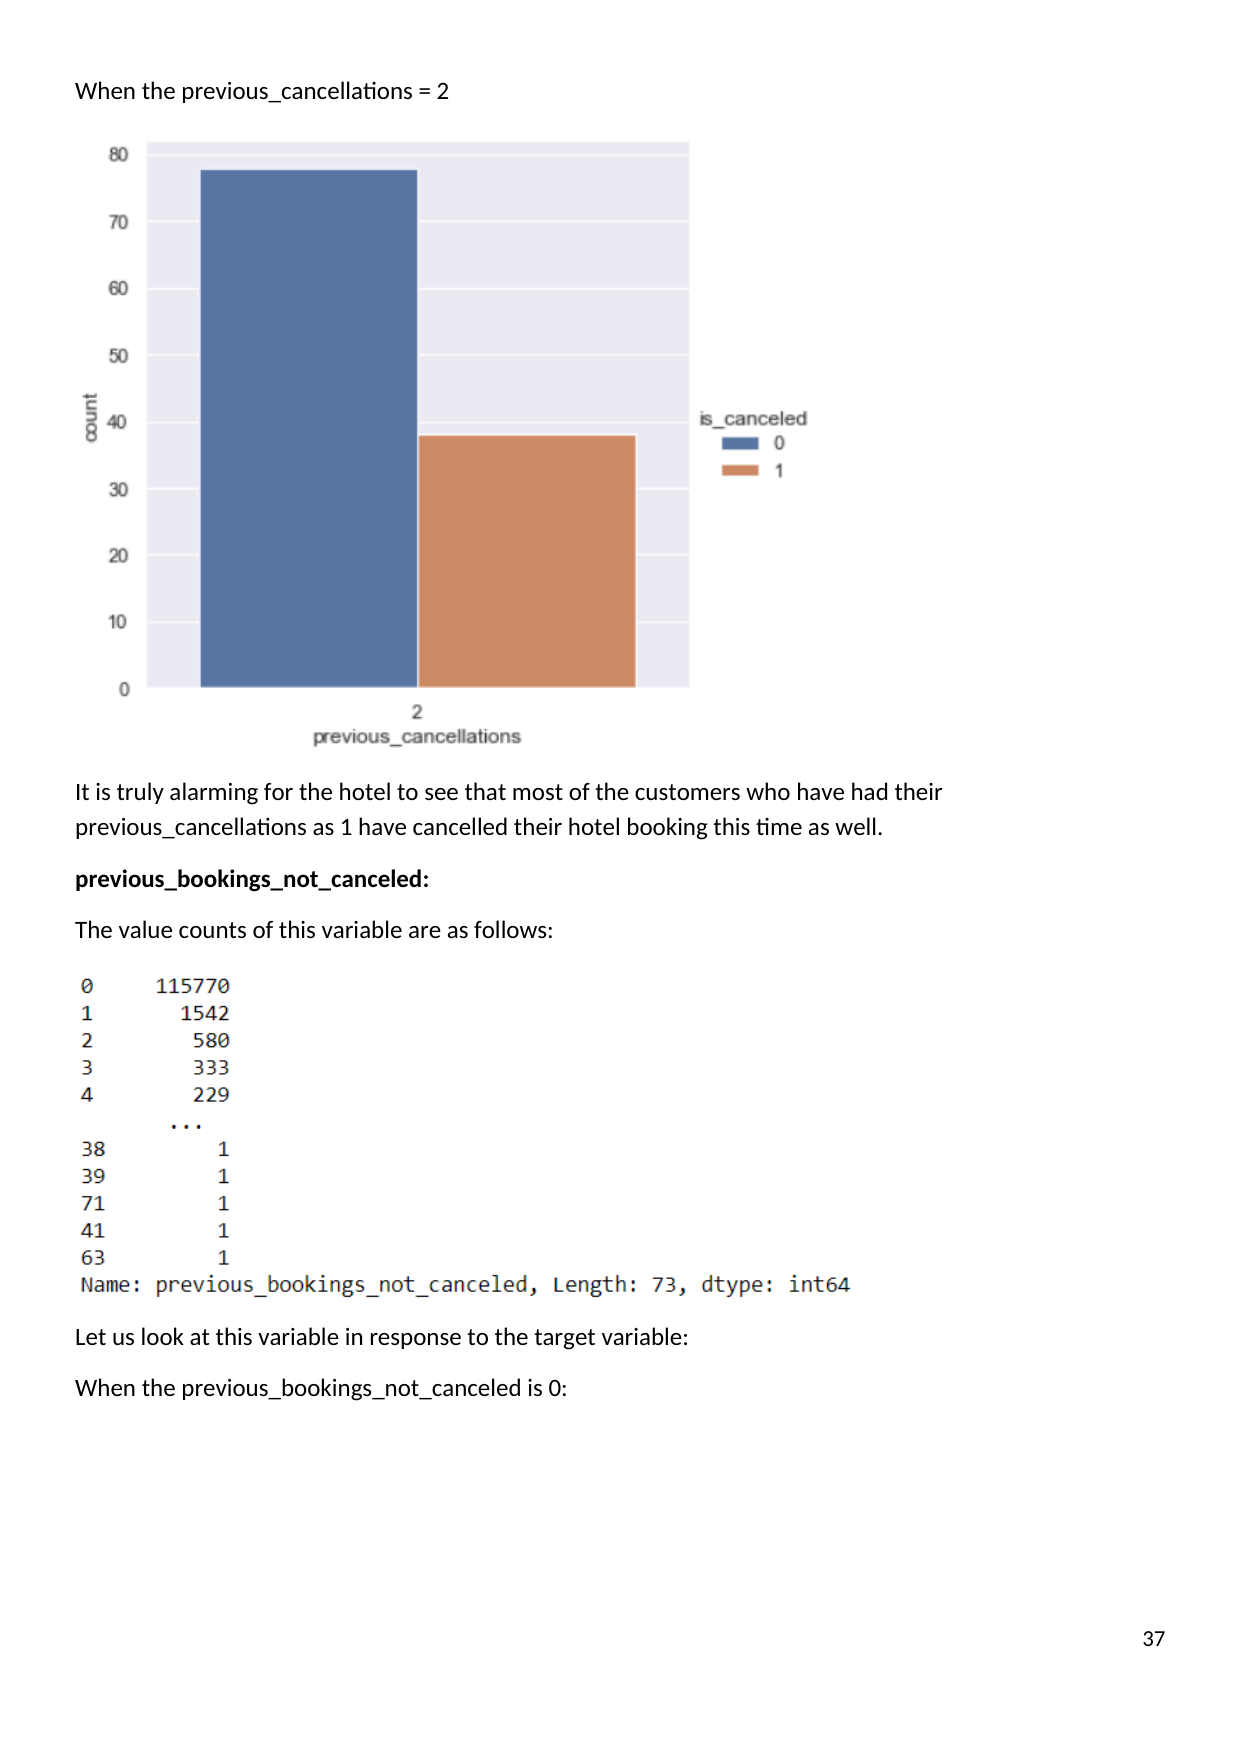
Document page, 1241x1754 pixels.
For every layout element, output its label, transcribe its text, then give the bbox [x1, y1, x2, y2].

text Let us look at this variable in response to the target variable: [75, 1321, 1165, 1351]
text previous_bookings_not_canceled: [75, 863, 1165, 893]
text It is truly alarming for the hotel to see that most of the customers who have had their previous_cancellations as 1 have cancelled their hotel booking this time as well. [75, 776, 1165, 842]
picture [75, 966, 858, 1301]
text When the previous_bookings_not_canceled is 0: [75, 1373, 1165, 1403]
picture [75, 126, 819, 756]
text When the previous_cancellations = 2 [75, 75, 1165, 106]
text The value counts of this variable are as follows: [75, 915, 1165, 945]
